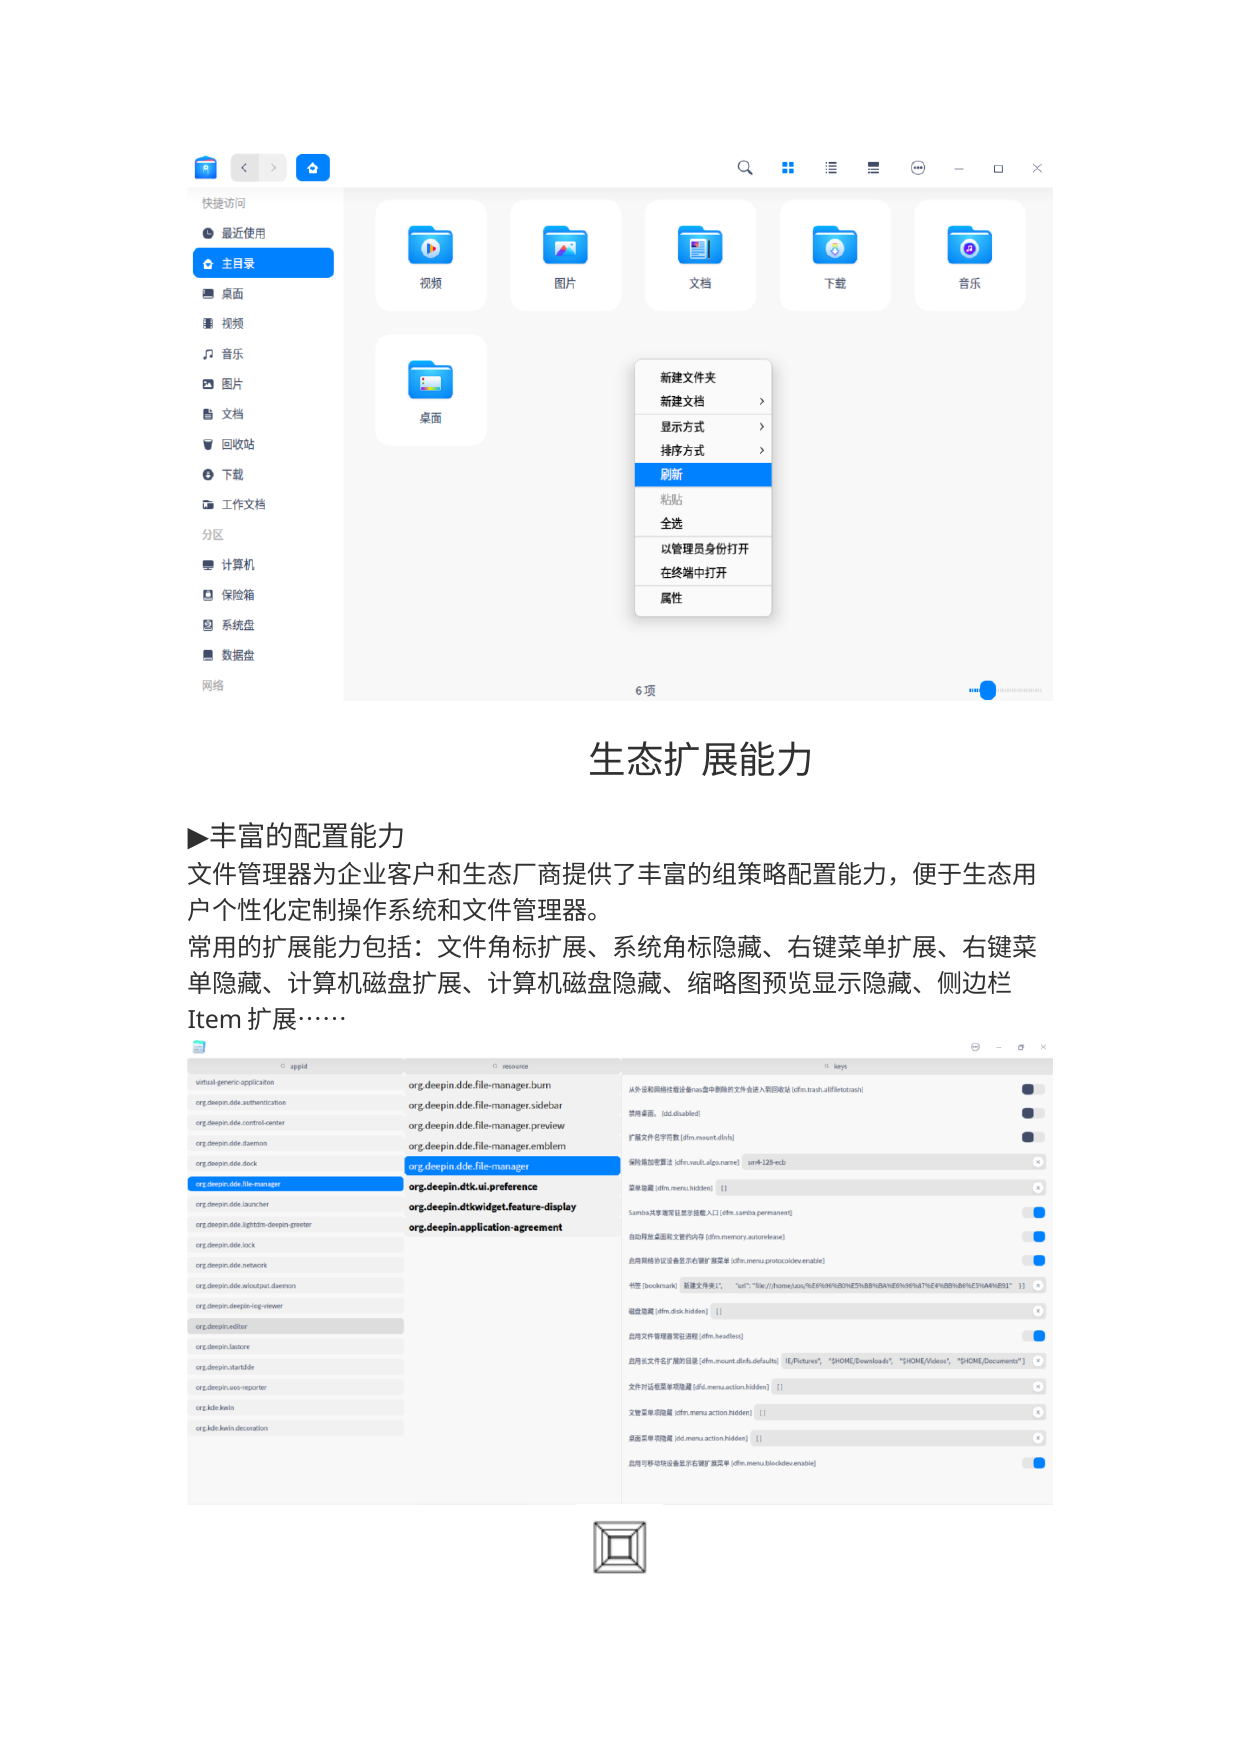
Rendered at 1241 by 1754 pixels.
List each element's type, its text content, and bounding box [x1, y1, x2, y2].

text 文件管理器为企业客户和生态厂商提供了丰富的组策略配置能力，便于生态用户个性化定制操作系统和文件管理器。 [187, 854, 1053, 927]
picture [187, 150, 1053, 701]
text 生态扩展能力 [187, 730, 1053, 784]
picture [187, 1035, 1053, 1591]
text 常用的扩展能力包括：文件角标扩展、系统角标隐藏、右键菜单扩展、右键菜单隐藏、计算机磁盘扩展、计算机磁盘隐藏、缩略图预览显示隐藏、侧边栏Item扩展…… [187, 927, 1053, 1035]
text ▶丰富的配置能力 [187, 814, 1053, 854]
